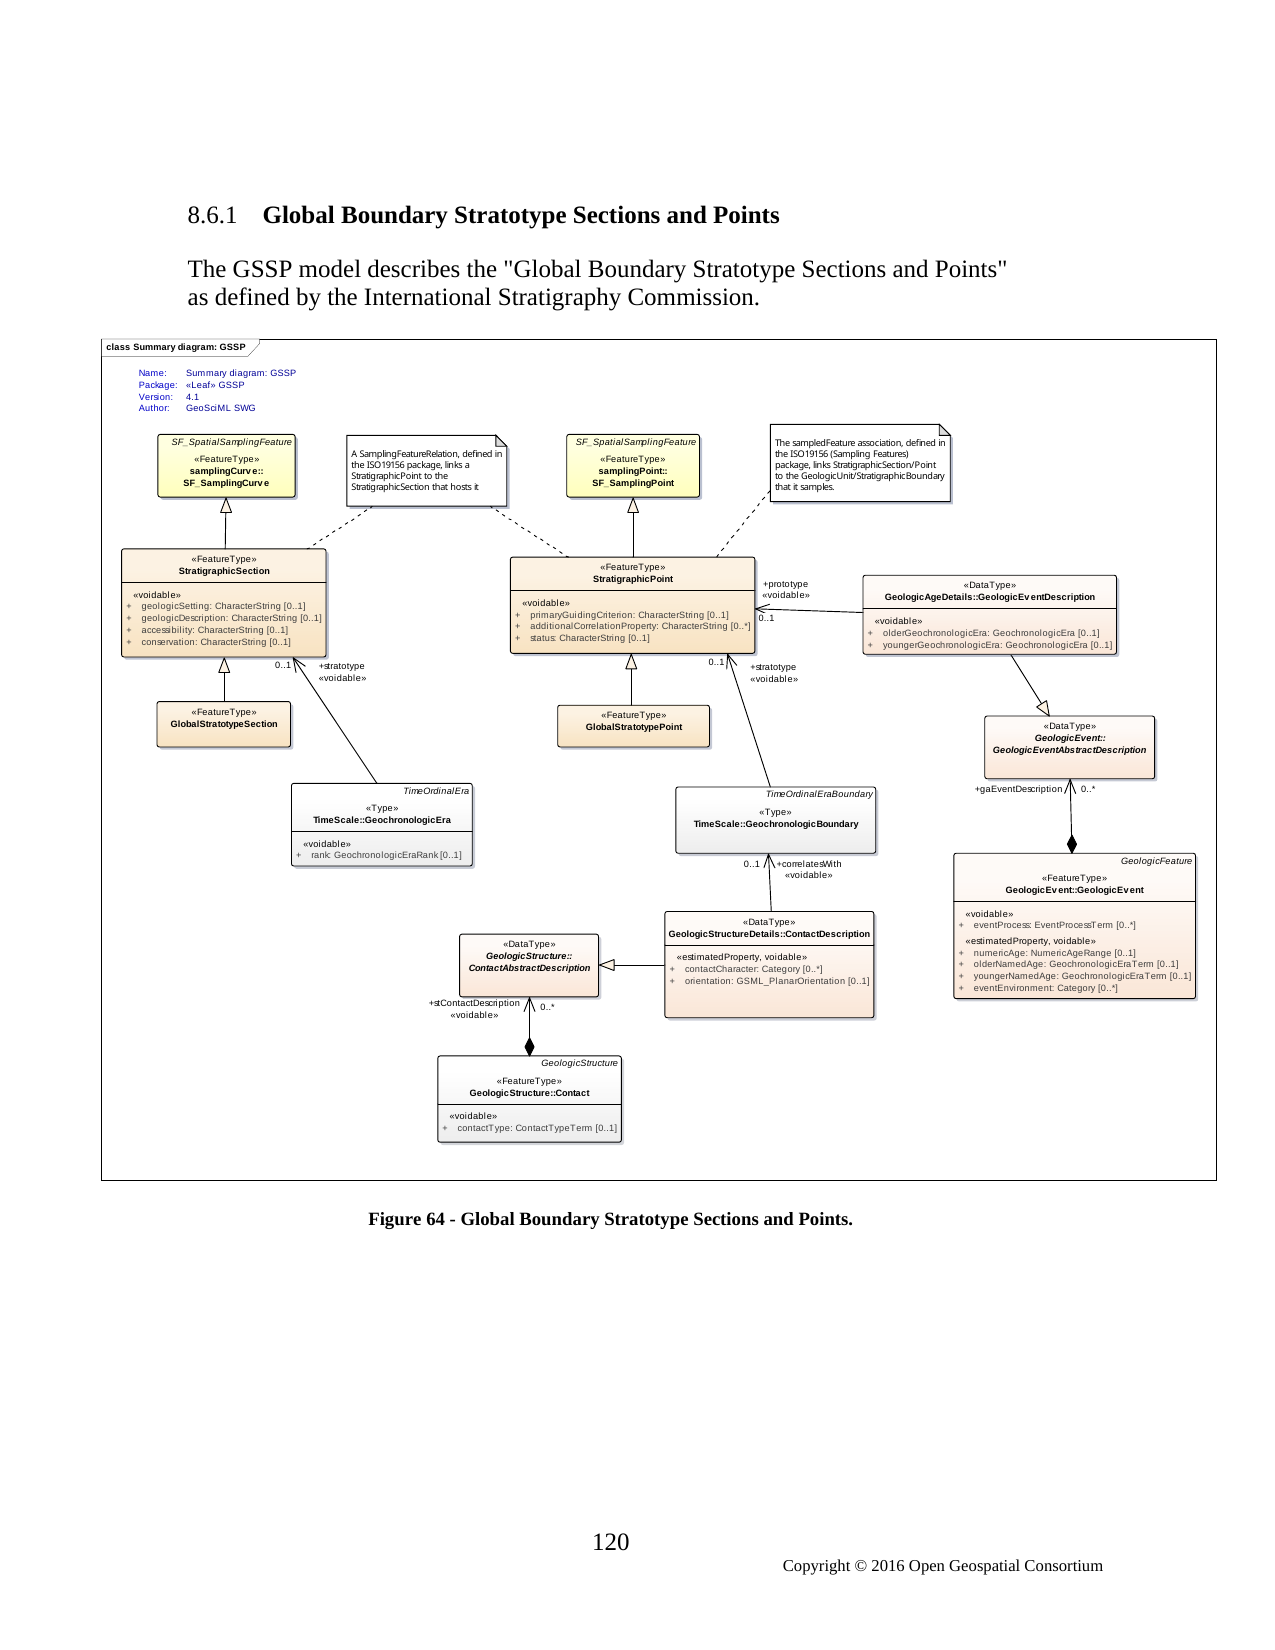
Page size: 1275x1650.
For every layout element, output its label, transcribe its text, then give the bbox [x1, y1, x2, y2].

subtitle Global Boundary Stratotype Sections and Points [187, 200, 1034, 229]
text The GSSP model describes the "Global Boundary Stratotype Sections and Points" as defined by the International Stratigraphy Commission. [187, 254, 1034, 311]
text Figure 64 - Global Boundary Stratotype Sections and Points. [187, 1208, 1034, 1230]
